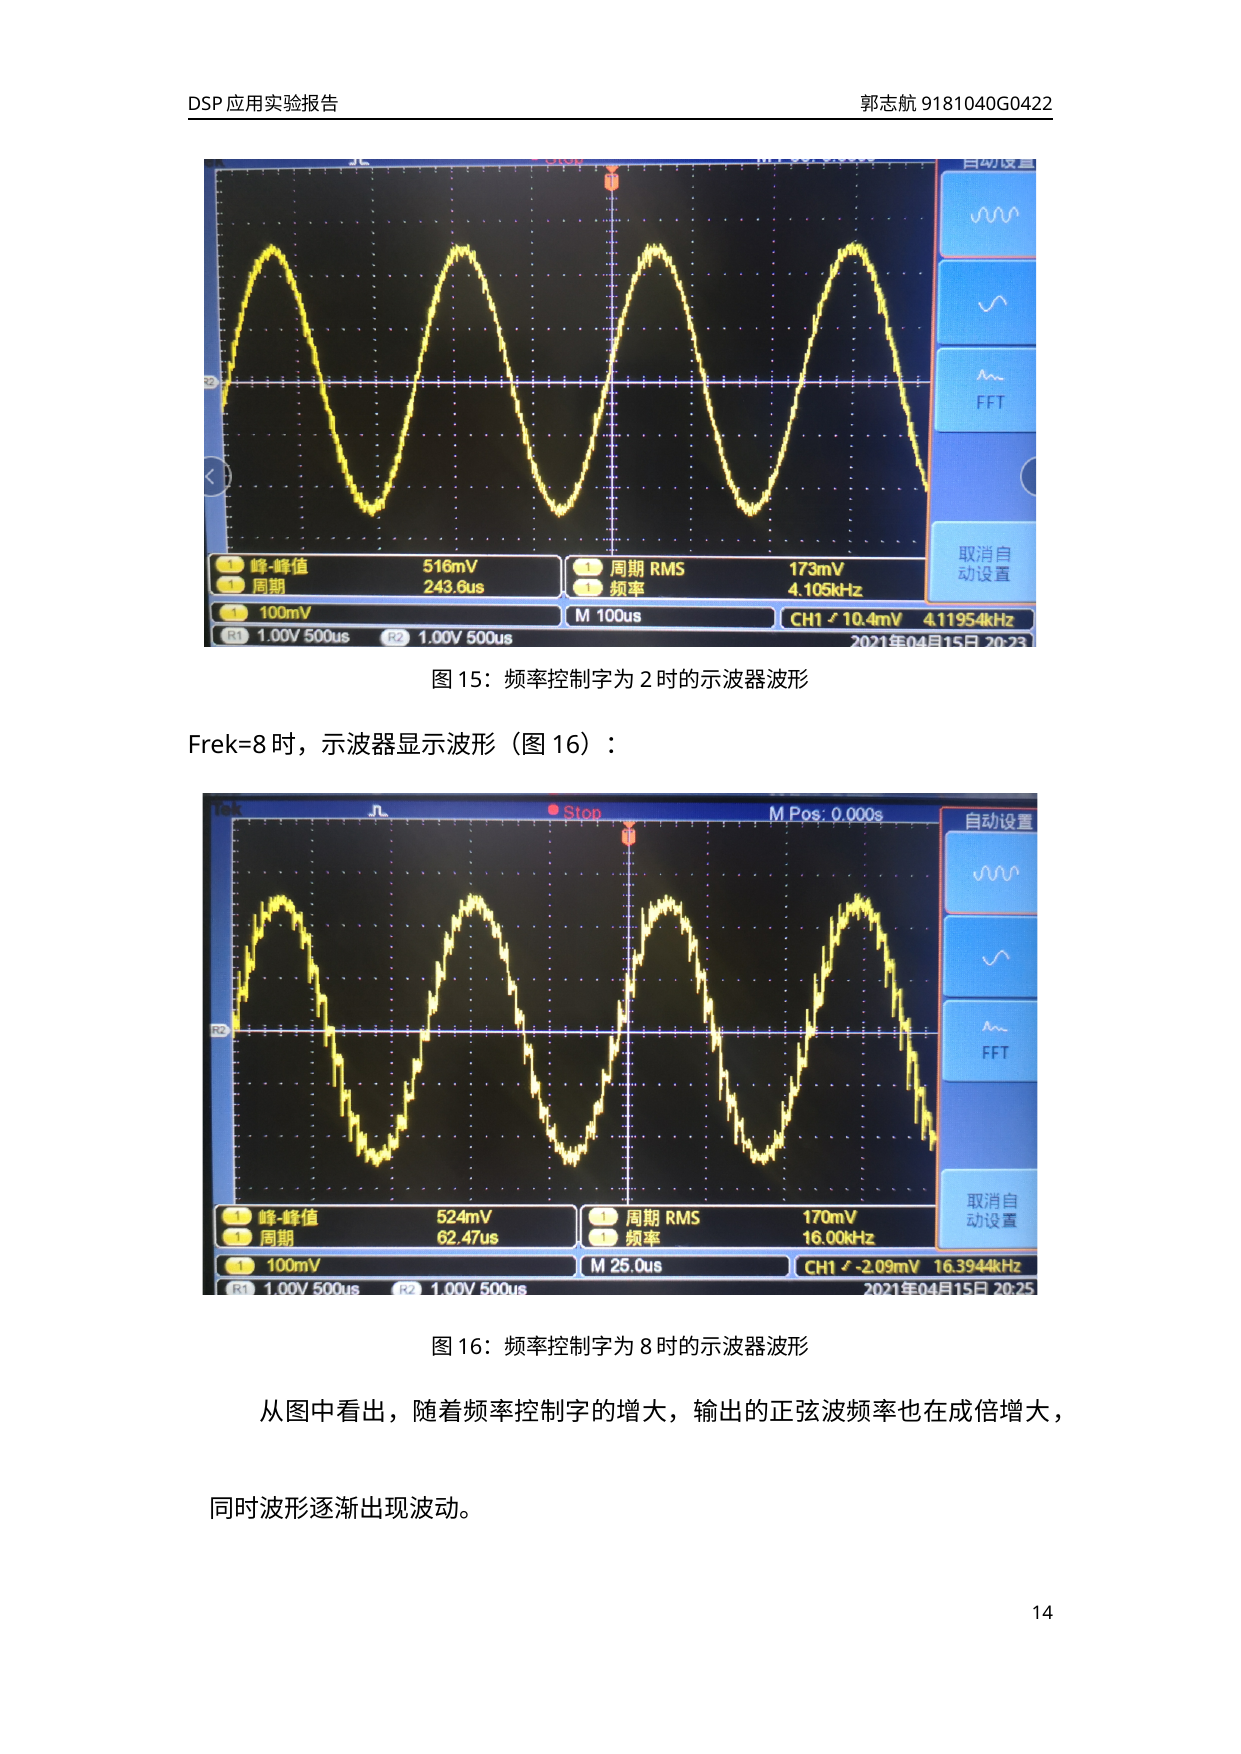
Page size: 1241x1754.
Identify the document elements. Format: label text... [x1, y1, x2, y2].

text 图16：频率控制字为8时的示波器波形 [187, 1328, 1053, 1361]
text 图15：频率控制字为2时的示波器波形 [187, 662, 1053, 695]
text 从图中看出，随着频率控制字的增大，输出的正弦波频率也在成倍增大，同时波形逐渐出现波动。 [209, 1377, 1053, 1539]
picture [204, 159, 1037, 647]
picture [202, 793, 1038, 1295]
text Frek=8时，示波器显示波形（图16）： [187, 711, 1053, 776]
